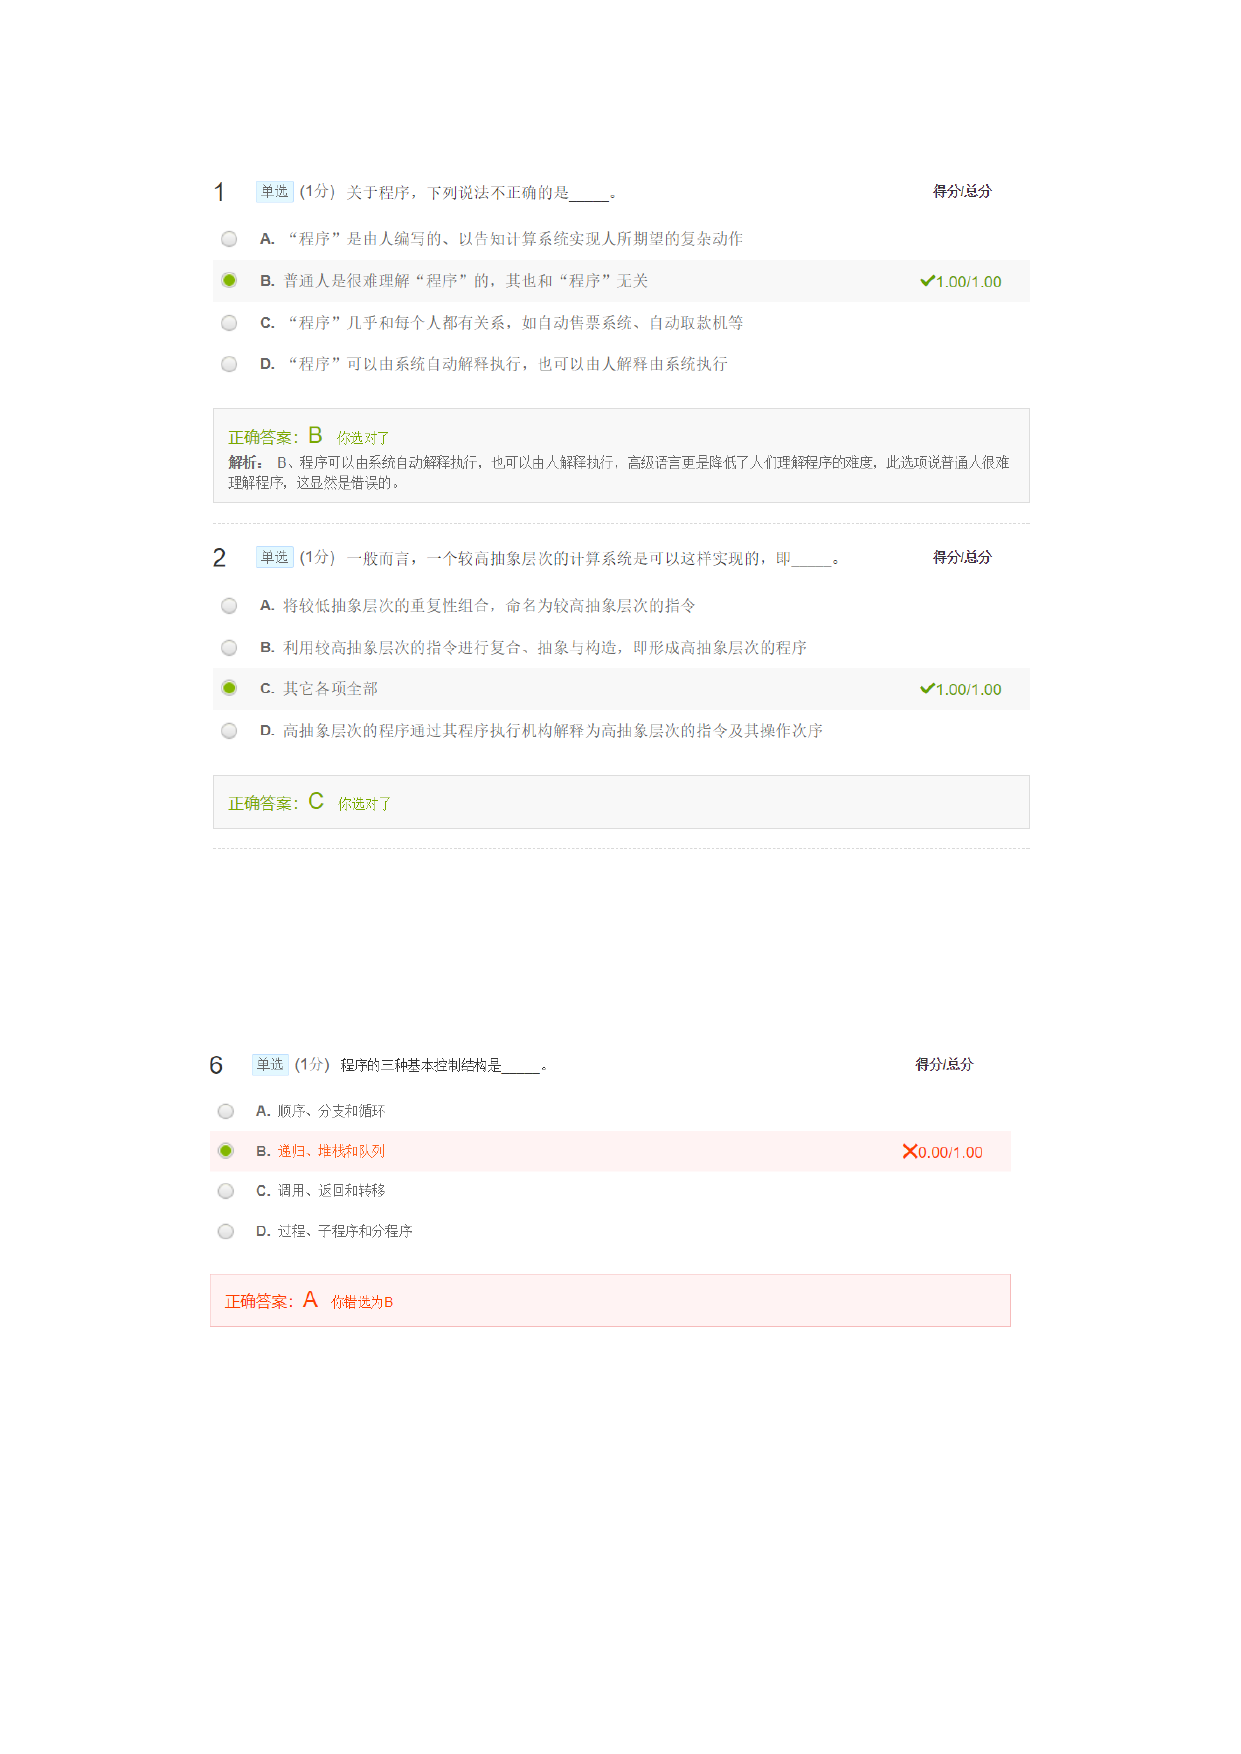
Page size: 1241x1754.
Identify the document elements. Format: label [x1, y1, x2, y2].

picture [187, 1039, 1053, 1347]
picture [187, 162, 1053, 854]
